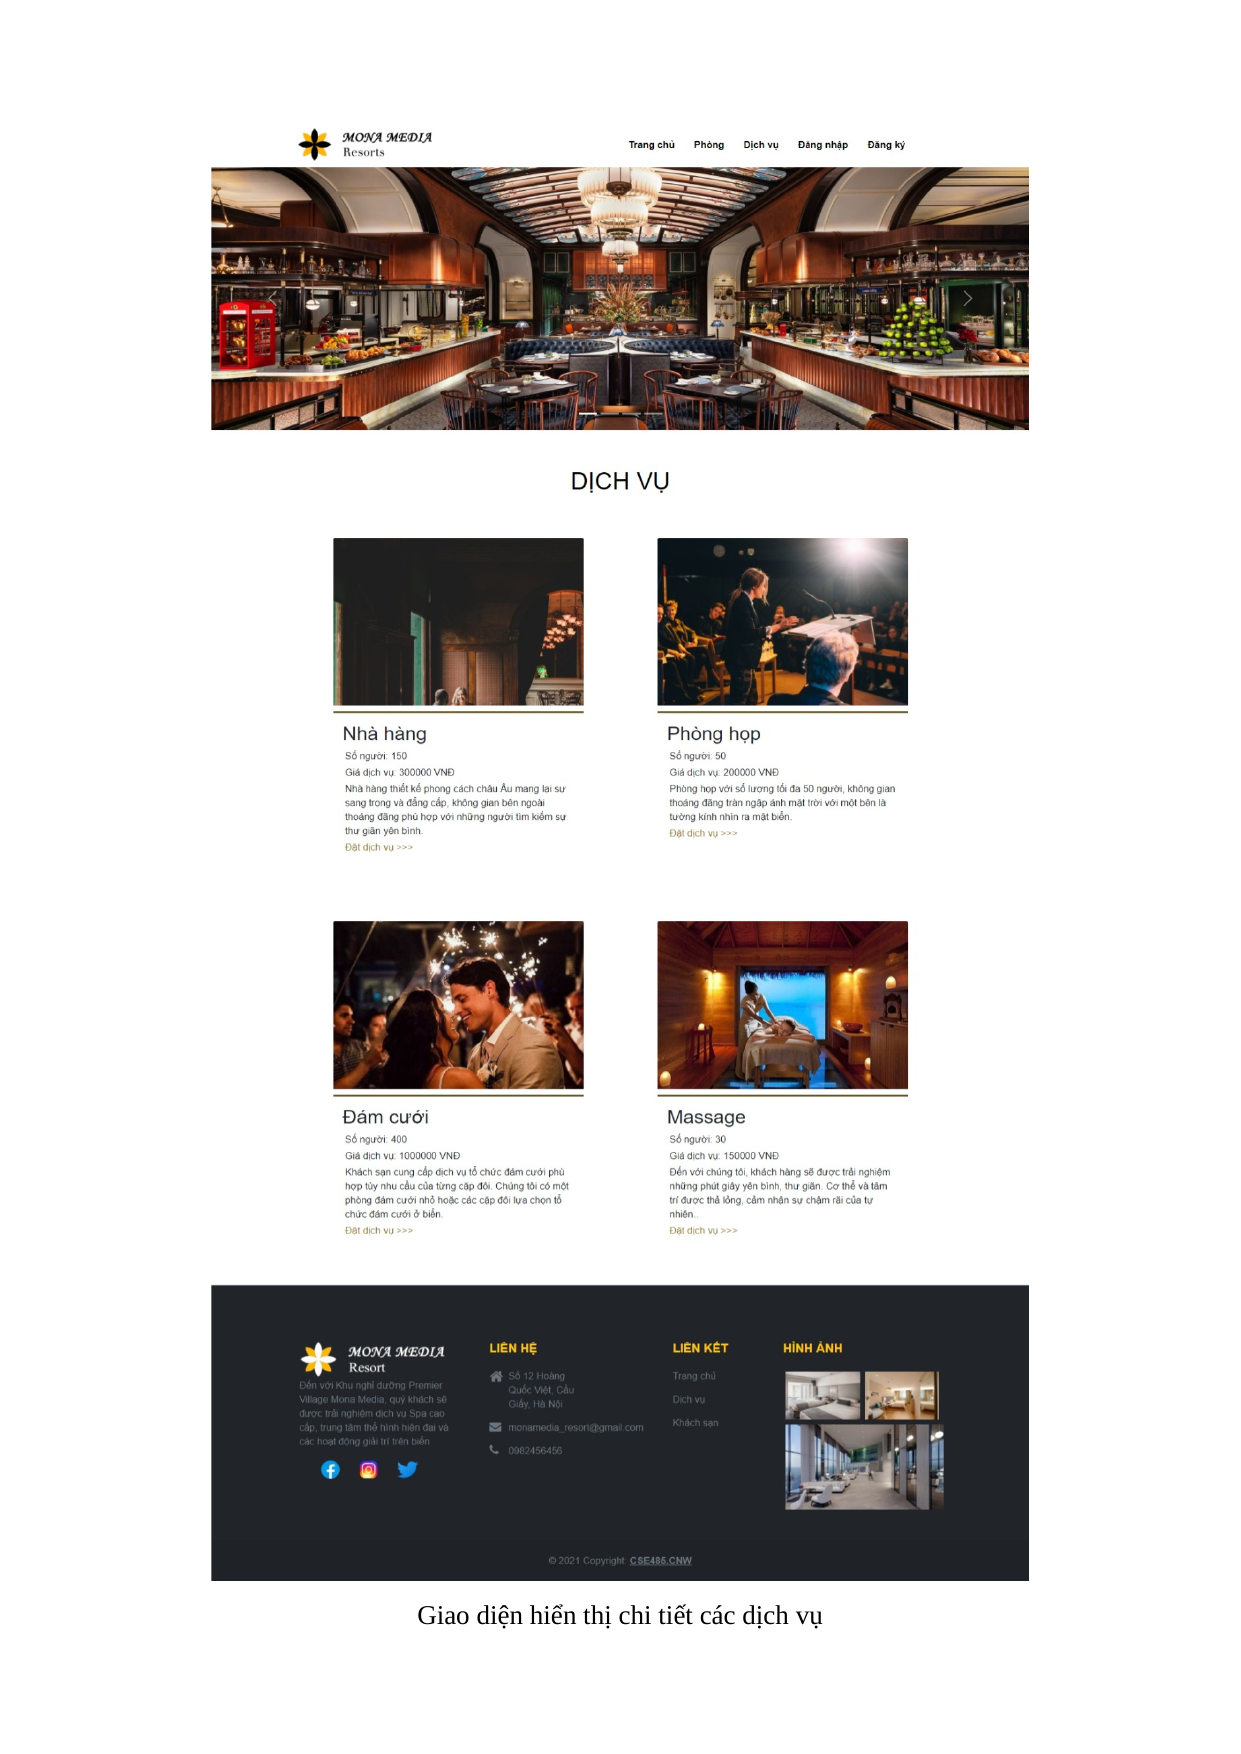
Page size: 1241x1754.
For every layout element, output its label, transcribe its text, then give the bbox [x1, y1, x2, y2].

text Giao diện hiển thị chi tiết các dịch vụ [118, 1599, 1122, 1631]
picture [211, 118, 1029, 1581]
